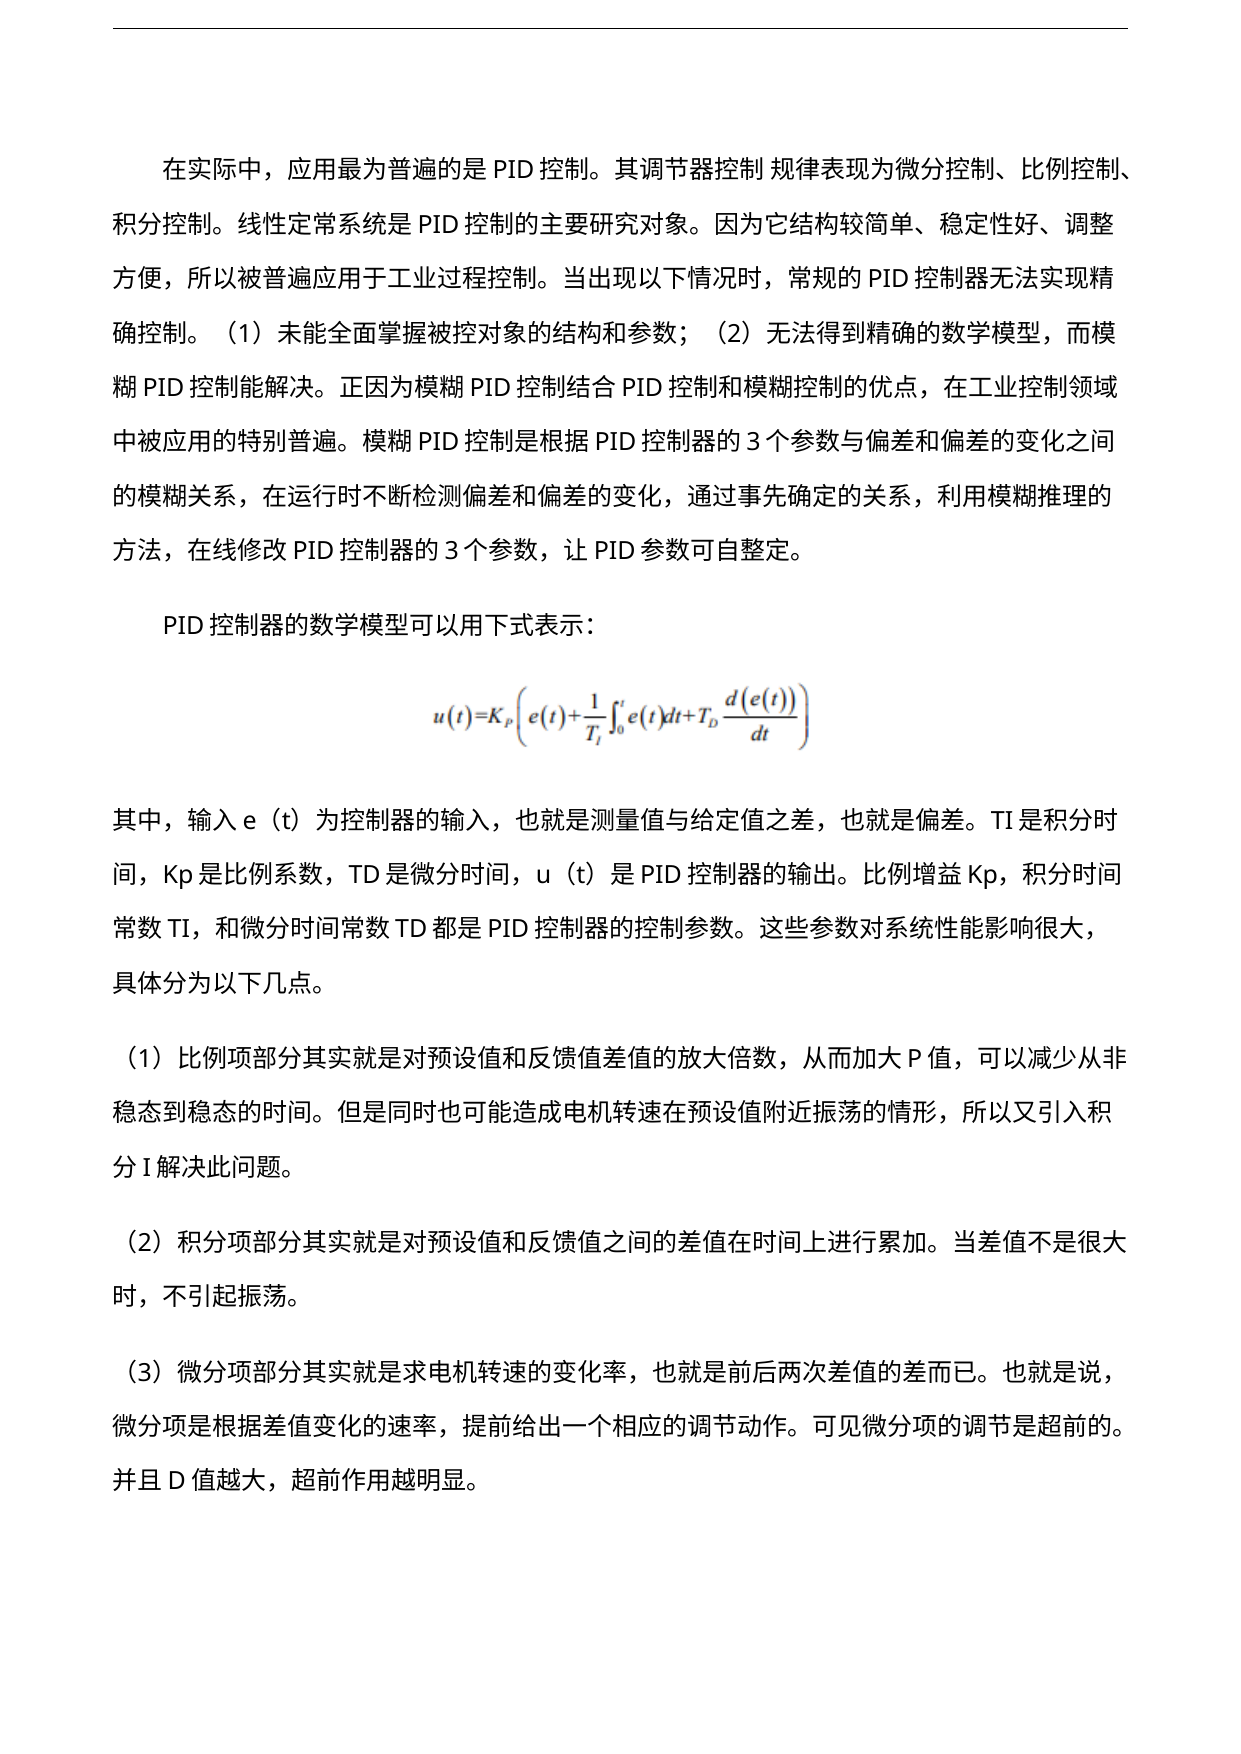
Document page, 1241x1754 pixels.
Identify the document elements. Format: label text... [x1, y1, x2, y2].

text 其中，输入e（t）为控制器的输入，也就是测量值与给定值之差，也就是偏差。TI是积分时间，Kp是比例系数，TD是微分时间，u（t）是PID控制器的输出。比例增益Kp，积分时间常数TI，和微分时间常数TD都是PID控制器的控制参数。这些参数对系统性能影响很大，具体分为以下几点。 [112, 800, 1128, 999]
text （1）比例项部分其实就是对预设值和反馈值差值的放大倍数，从而加大P值，可以减少从非稳态到稳态的时间。但是同时也可能造成电机转速在预设值附近振荡的情形，所以又引入积分I解决此问题。 [112, 1038, 1128, 1183]
text PID控制器的数学模型可以用下式表示： [112, 606, 1128, 642]
picture [421, 681, 870, 763]
text 在实际中，应用最为普遍的是PID控制。其调节器控制 规律表现为微分控制、比例控制、积分控制。线性定常系统是PID控制的主要研究对象。因为它结构较简单、稳定性好、调整方便，所以被普遍应用于工业过程控制。当出现以下情况时，常规的PID控制器无法实现精确控制。（1）未能全面掌握被控对象的结构和参数；（2）无法得到精确的数学模型，而模糊PID控制能解决。正因为模糊PID控制结合PID控制和模糊控制的优点，在工业控制领域中被应用的特别普遍。模糊PID控制是根据PID控制器的3个参数与偏差和偏差的变化之间的模糊关系，在运行时不断检测偏差和偏差的变化，通过事先确定的关系，利用模糊推理的方法，在线修改PID控制器的3个参数，让PID参数可自整定。 [112, 150, 1128, 567]
text （2）积分项部分其实就是对预设值和反馈值之间的差值在时间上进行累加。当差值不是很大时，不引起振荡。 [112, 1222, 1128, 1313]
text （3）微分项部分其实就是求电机转速的变化率，也就是前后两次差值的差而已。也就是说，微分项是根据差值变化的速率，提前给出一个相应的调节动作。可见微分项的调节是超前的。并且D值越大，超前作用越明显。 [112, 1352, 1128, 1497]
